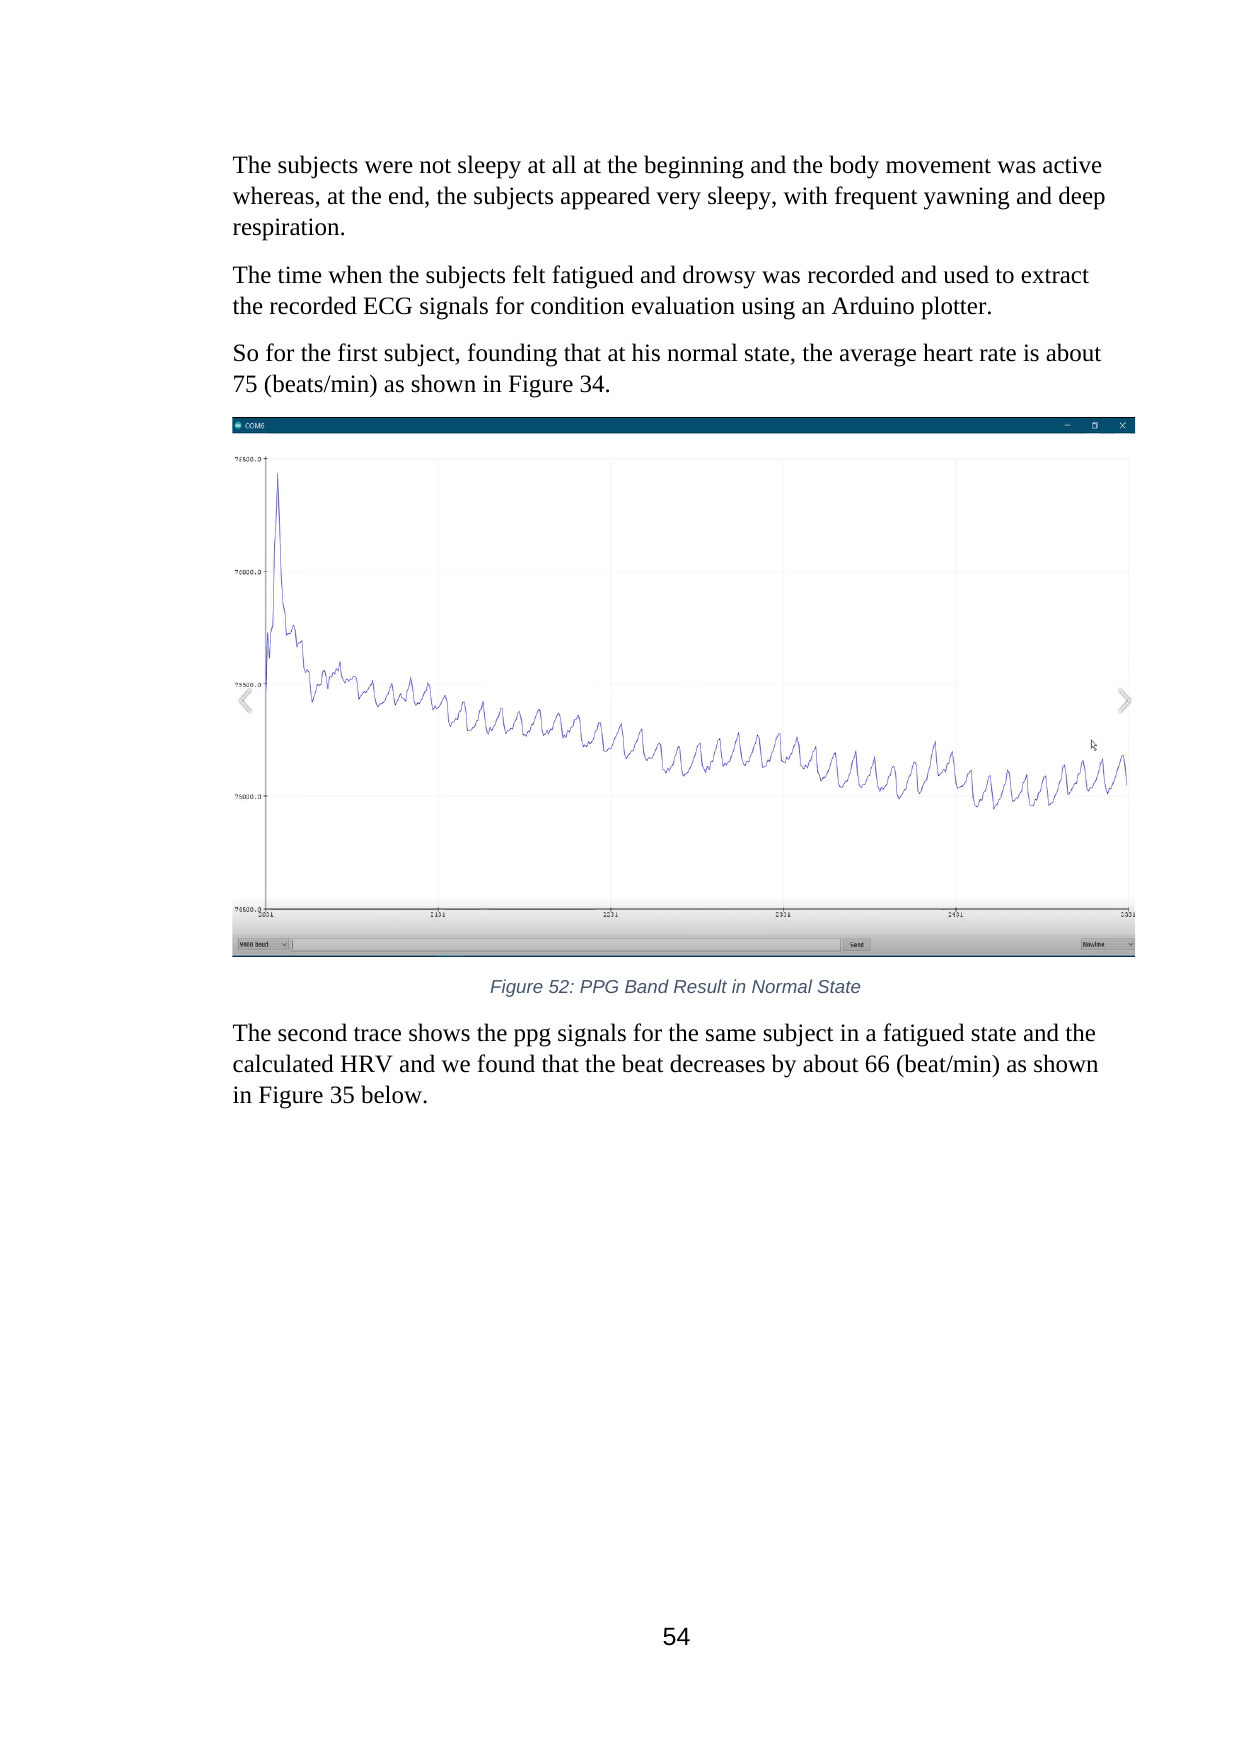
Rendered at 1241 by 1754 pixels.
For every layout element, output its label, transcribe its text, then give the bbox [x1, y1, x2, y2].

picture [1092, 423, 1099, 429]
picture [254, 423, 265, 429]
text The time when the subjects felt fatigued and drowsy was recorded and used to extract the recorded ECG signals for condition evaluation using an Arduino plotter. [232, 260, 1120, 319]
text Figure 52: PPG Band Result in Normal State [232, 976, 1120, 997]
picture [232, 433, 1136, 957]
text The second trace shows the ppg signals for the same subject in a fatigued state and the calculated HRV and we found that the beat decreases by about 66 (beat/min) as shown in Figure 35 below. [232, 1018, 1120, 1109]
text The subjects were not sleepy at all at the beginning and the body movement was active whereas, at the end, the subjects appeared very sleepy, with frequent yawning and deep respiration. [232, 150, 1120, 241]
text So for the first subject, founding that at his normal state, the average heart rate is about 75 (beats/min) as shown in Figure 34. [232, 338, 1120, 398]
